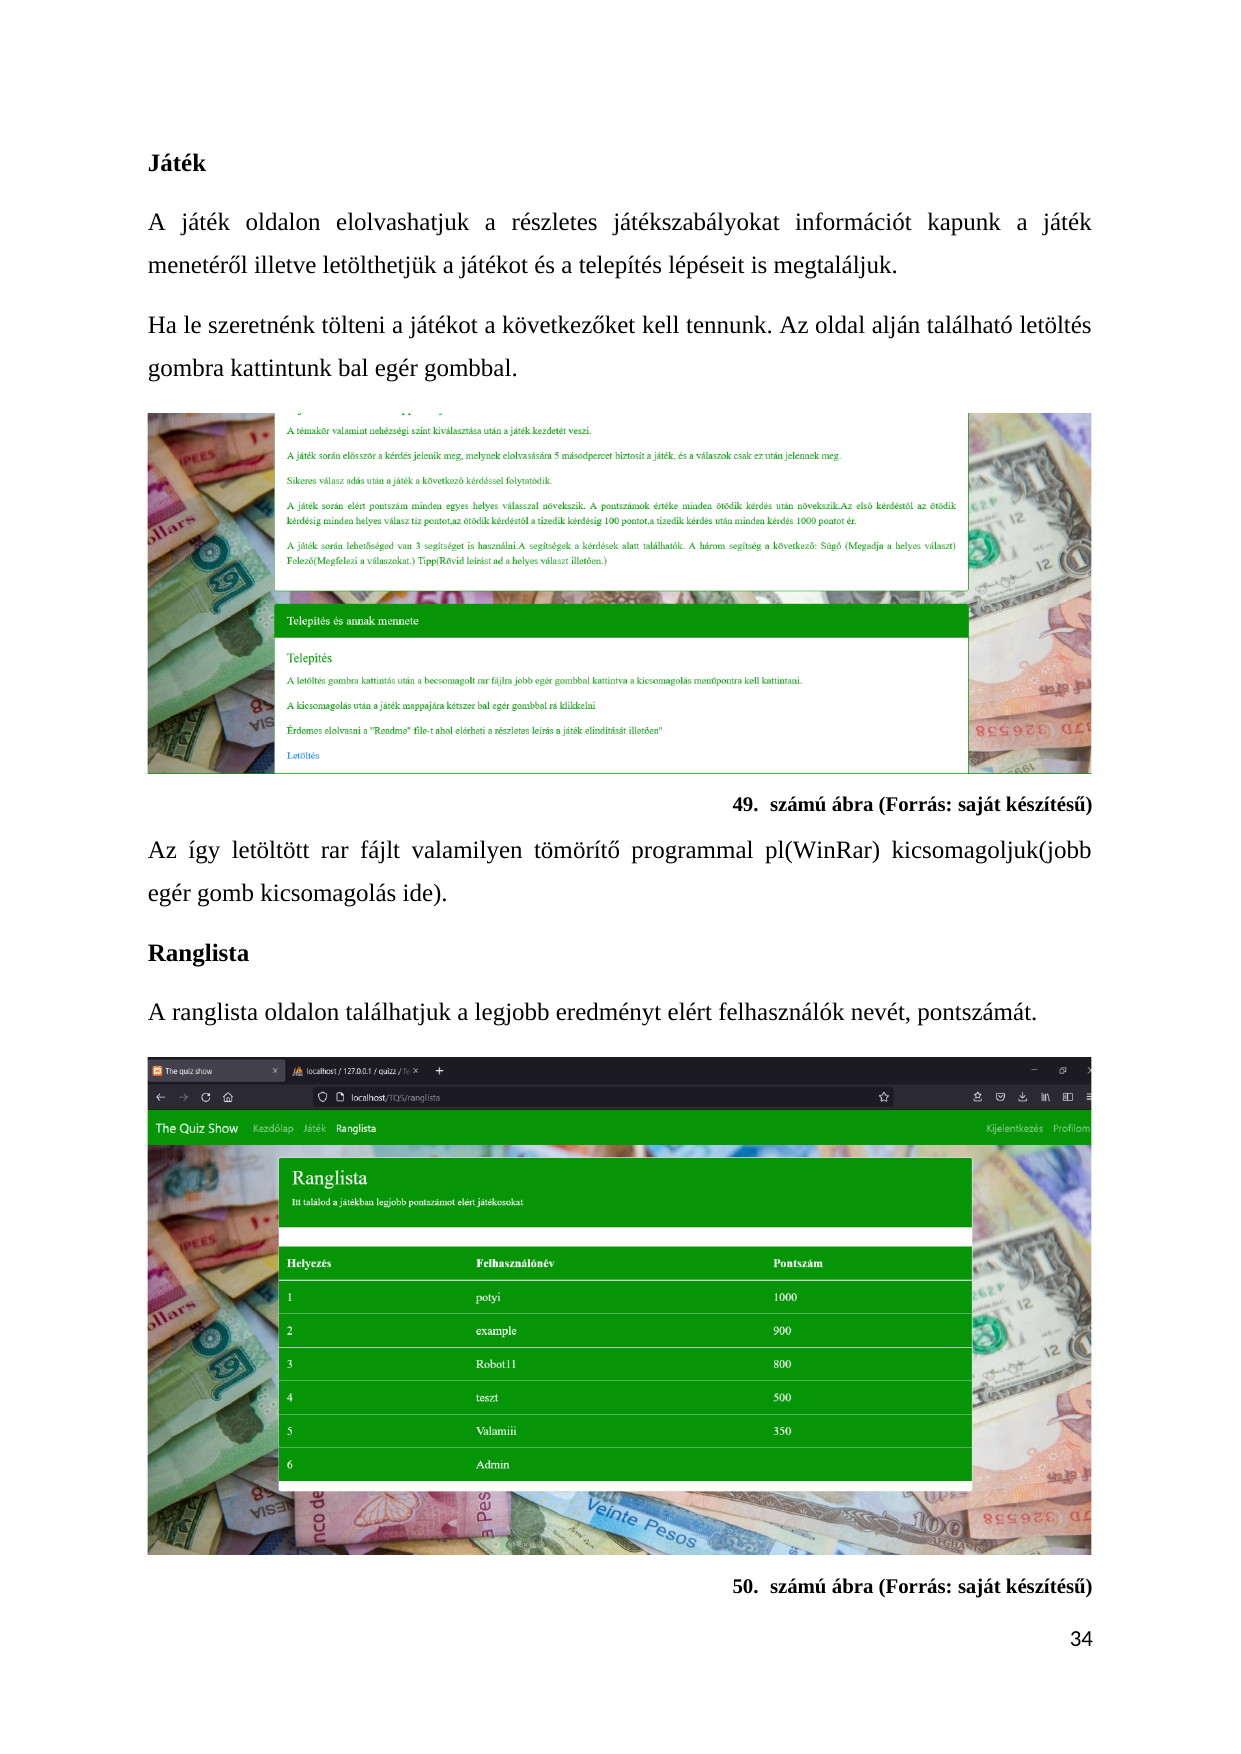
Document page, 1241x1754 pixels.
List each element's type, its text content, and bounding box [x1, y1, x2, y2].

text Az így letöltött rar fájlt valamilyen tömörítő programmal pl(WinRar) kicsomagoljuk(jobb egér gomb kicsomagolás ide). [148, 835, 1093, 907]
text Ranglista [148, 938, 1093, 966]
text Játék [148, 148, 1093, 176]
list számú ábra (Forrás: saját készítésű) [185, 1573, 1093, 1598]
picture [147, 413, 1092, 774]
text A ranglista oldalon találhatjuk a legjobb eredményt elért felhasználók nevét, pontszámát. [148, 997, 1093, 1026]
picture [147, 1057, 1092, 1555]
text Ha le szeretnénk tölteni a játékot a következőket kell tennunk. Az oldal alján található letöltés gombra kattintunk bal egér gombbal. [148, 310, 1093, 382]
text A játék oldalon elolvashatjuk a részletes játékszabályokat információt kapunk a játék menetéről illetve letölthetjük a játékot és a telepítés lépéseit is megtaláljuk. [148, 207, 1093, 279]
list számú ábra (Forrás: saját készítésű) [185, 792, 1093, 816]
